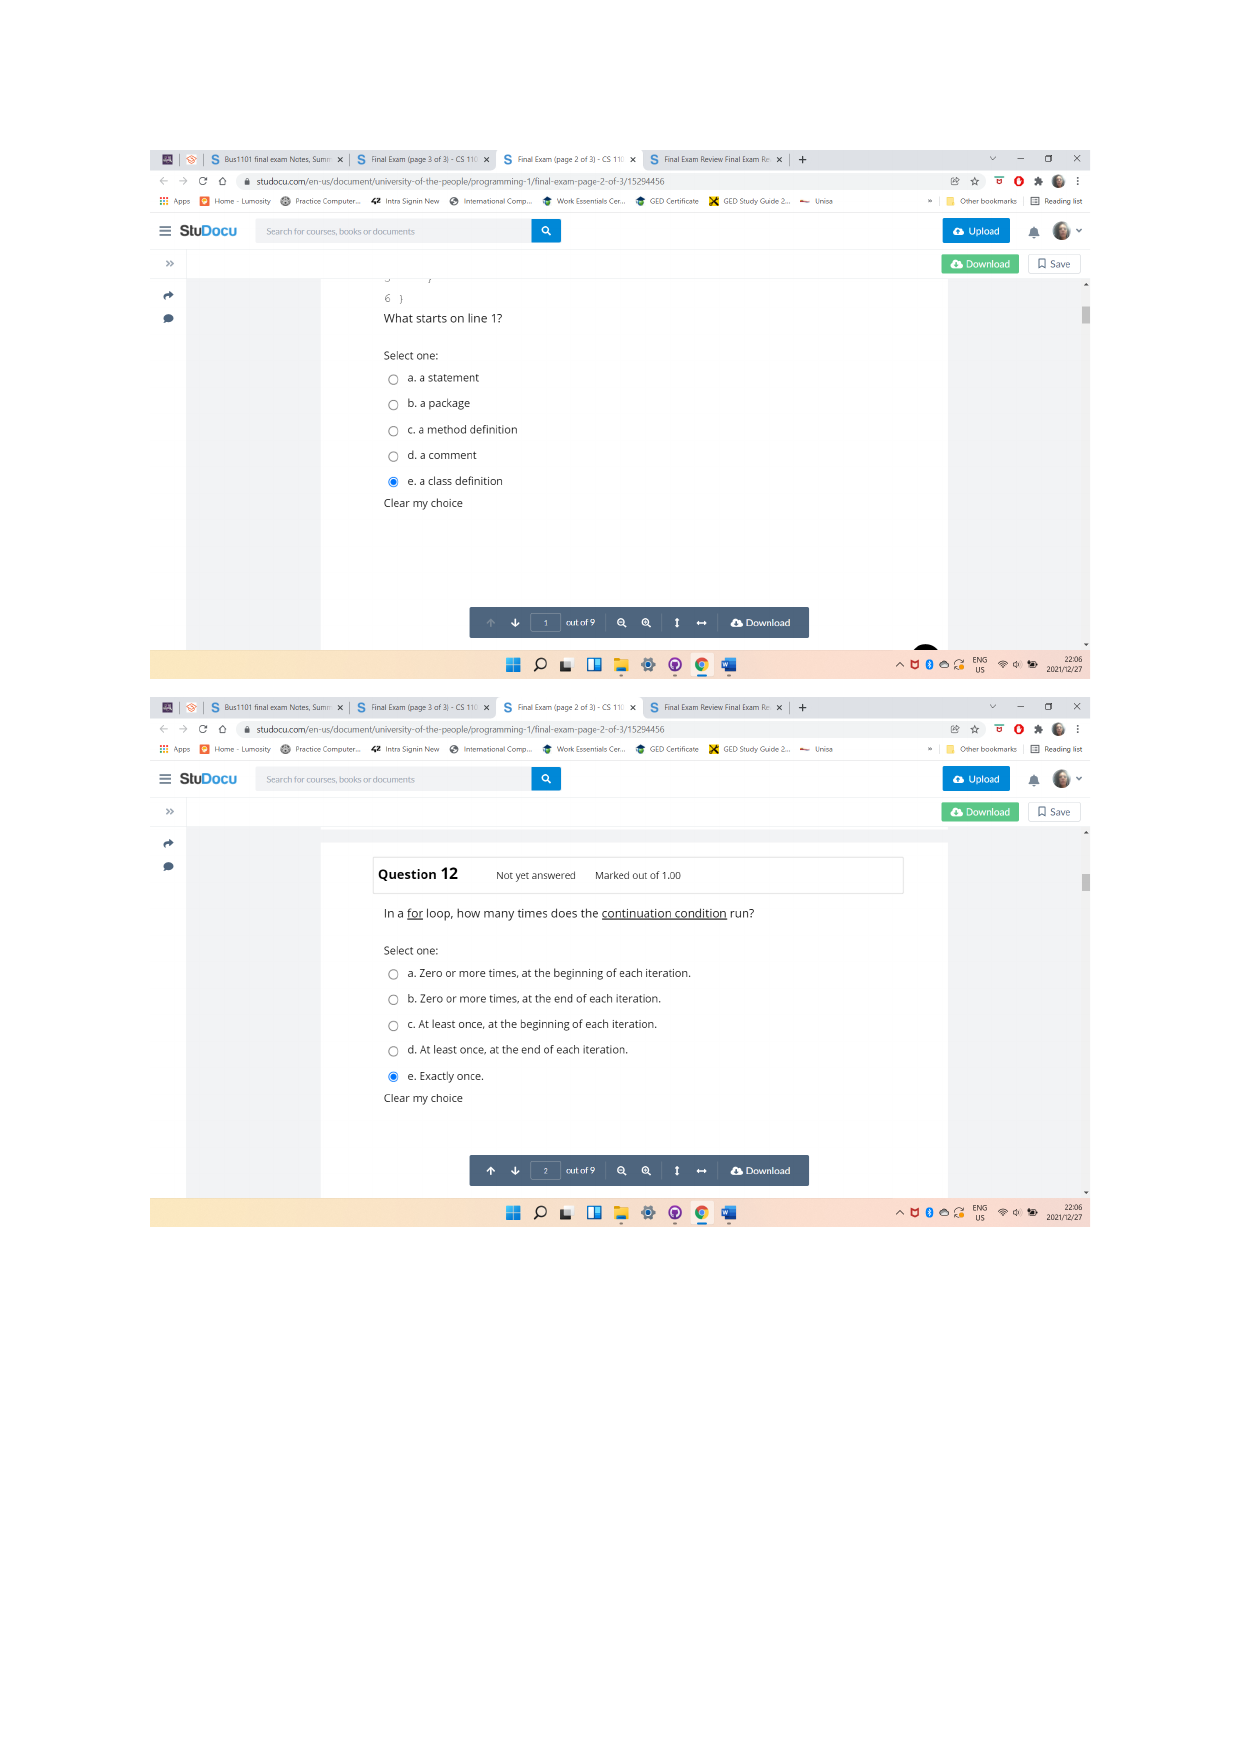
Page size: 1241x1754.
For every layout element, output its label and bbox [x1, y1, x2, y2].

picture [150, 697, 1091, 1227]
picture [150, 150, 1091, 679]
